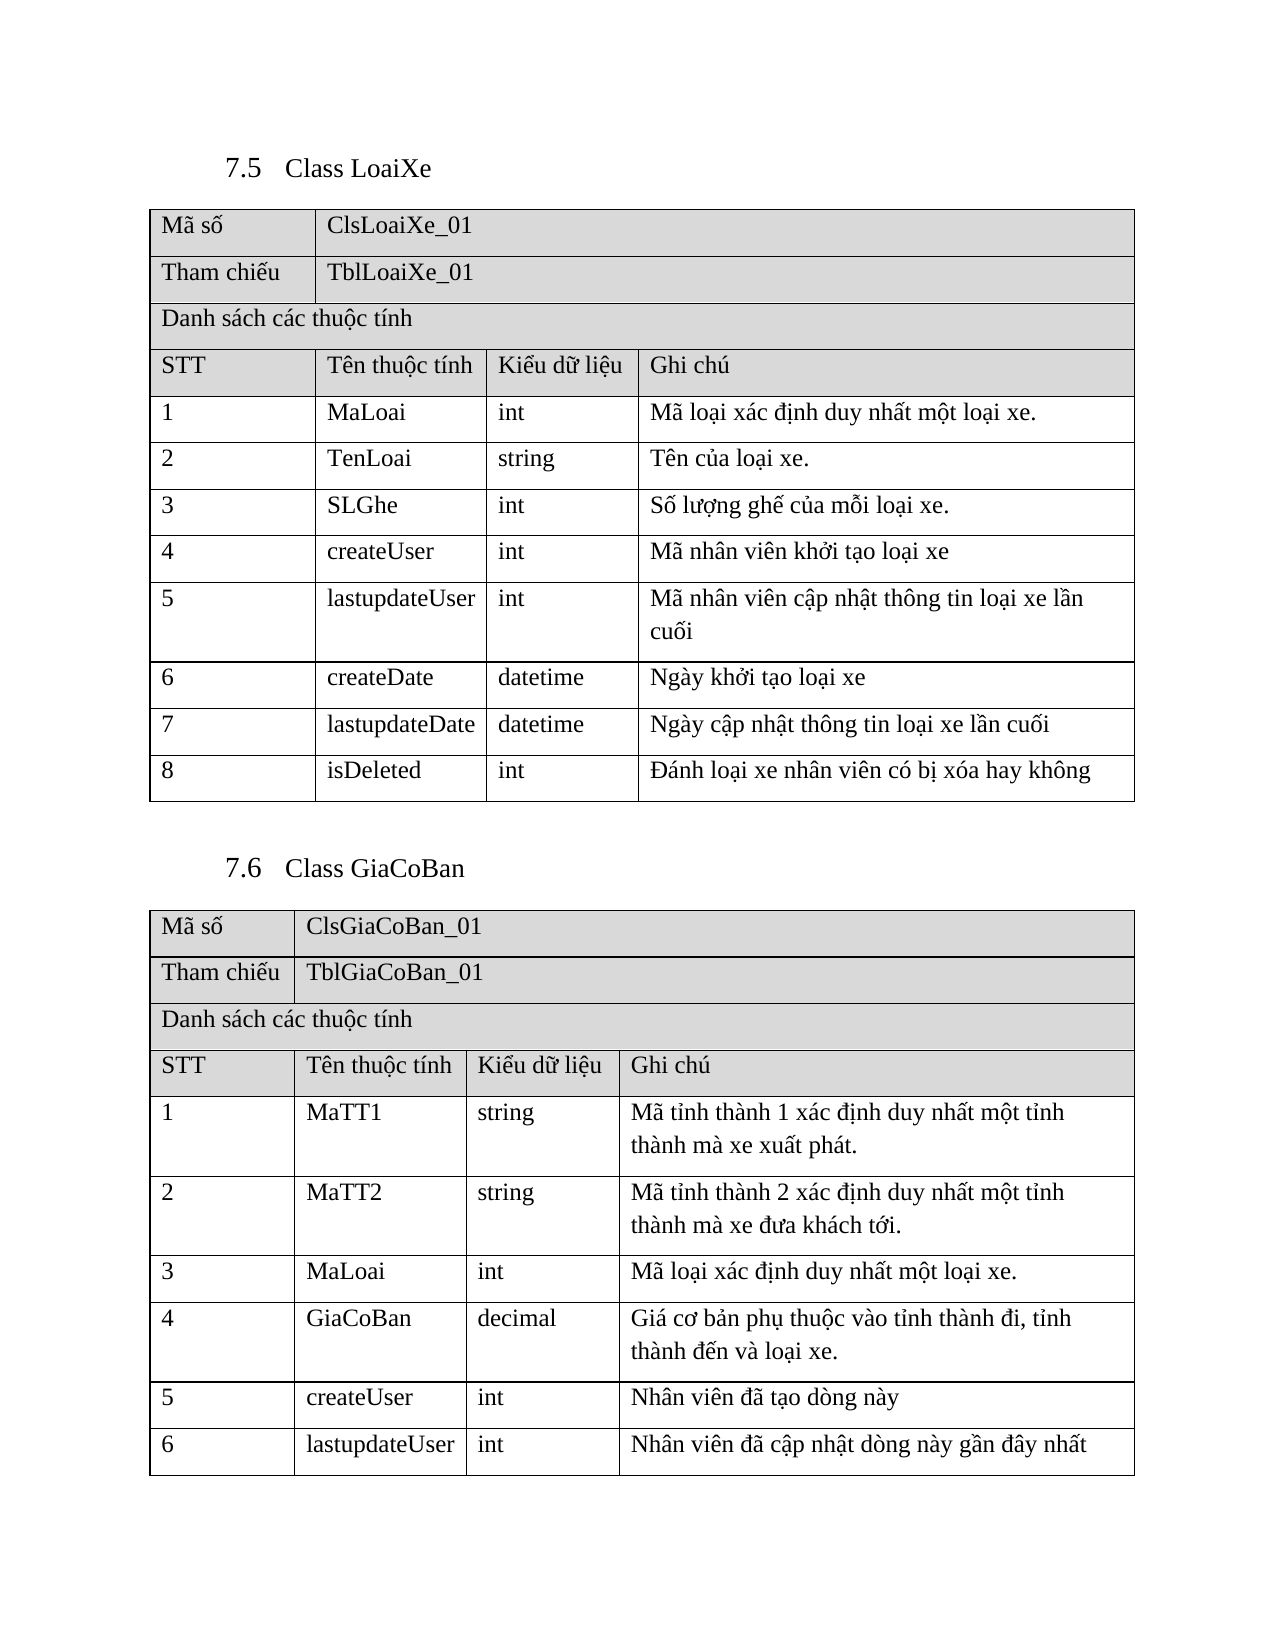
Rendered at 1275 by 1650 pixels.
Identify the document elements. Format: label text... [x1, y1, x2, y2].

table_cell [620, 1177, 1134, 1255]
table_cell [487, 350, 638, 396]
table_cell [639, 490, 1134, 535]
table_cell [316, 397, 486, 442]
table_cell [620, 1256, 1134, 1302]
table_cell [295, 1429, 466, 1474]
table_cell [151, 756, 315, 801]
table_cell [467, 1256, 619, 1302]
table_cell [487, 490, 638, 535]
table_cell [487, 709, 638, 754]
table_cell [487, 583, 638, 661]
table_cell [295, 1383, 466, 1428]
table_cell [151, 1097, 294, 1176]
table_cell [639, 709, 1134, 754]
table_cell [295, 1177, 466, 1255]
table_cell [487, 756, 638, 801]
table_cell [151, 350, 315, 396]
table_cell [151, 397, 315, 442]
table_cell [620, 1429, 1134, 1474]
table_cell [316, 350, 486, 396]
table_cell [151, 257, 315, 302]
text Class LoaiXe [225, 150, 1125, 183]
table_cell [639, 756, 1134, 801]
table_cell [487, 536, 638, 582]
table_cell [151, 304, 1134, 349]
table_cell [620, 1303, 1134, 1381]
text Class GiaCoBan [225, 850, 1125, 884]
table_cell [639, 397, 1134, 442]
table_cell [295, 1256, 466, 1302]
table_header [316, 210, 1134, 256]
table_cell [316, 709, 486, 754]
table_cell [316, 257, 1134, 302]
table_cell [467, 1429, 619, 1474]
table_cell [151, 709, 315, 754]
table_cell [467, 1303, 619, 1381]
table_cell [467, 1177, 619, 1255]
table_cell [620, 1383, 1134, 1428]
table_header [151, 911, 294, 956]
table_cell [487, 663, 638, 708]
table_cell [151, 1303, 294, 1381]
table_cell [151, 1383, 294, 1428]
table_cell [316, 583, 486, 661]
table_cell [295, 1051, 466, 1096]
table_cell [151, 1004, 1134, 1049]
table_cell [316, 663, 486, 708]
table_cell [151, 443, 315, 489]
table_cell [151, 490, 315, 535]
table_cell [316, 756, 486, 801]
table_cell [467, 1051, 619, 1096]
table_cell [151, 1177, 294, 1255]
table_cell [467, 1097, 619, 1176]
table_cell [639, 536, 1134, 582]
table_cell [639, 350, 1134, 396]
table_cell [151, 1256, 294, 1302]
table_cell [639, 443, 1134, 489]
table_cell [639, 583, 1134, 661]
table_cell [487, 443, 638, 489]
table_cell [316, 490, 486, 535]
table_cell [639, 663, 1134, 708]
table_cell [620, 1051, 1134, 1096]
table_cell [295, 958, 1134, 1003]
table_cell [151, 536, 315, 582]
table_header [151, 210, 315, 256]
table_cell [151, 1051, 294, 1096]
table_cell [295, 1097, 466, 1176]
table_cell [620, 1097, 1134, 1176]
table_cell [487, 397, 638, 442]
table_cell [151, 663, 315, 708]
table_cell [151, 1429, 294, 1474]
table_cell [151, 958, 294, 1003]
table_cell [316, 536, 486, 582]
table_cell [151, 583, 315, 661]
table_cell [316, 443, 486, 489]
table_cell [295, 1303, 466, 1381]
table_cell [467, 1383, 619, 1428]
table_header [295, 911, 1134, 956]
